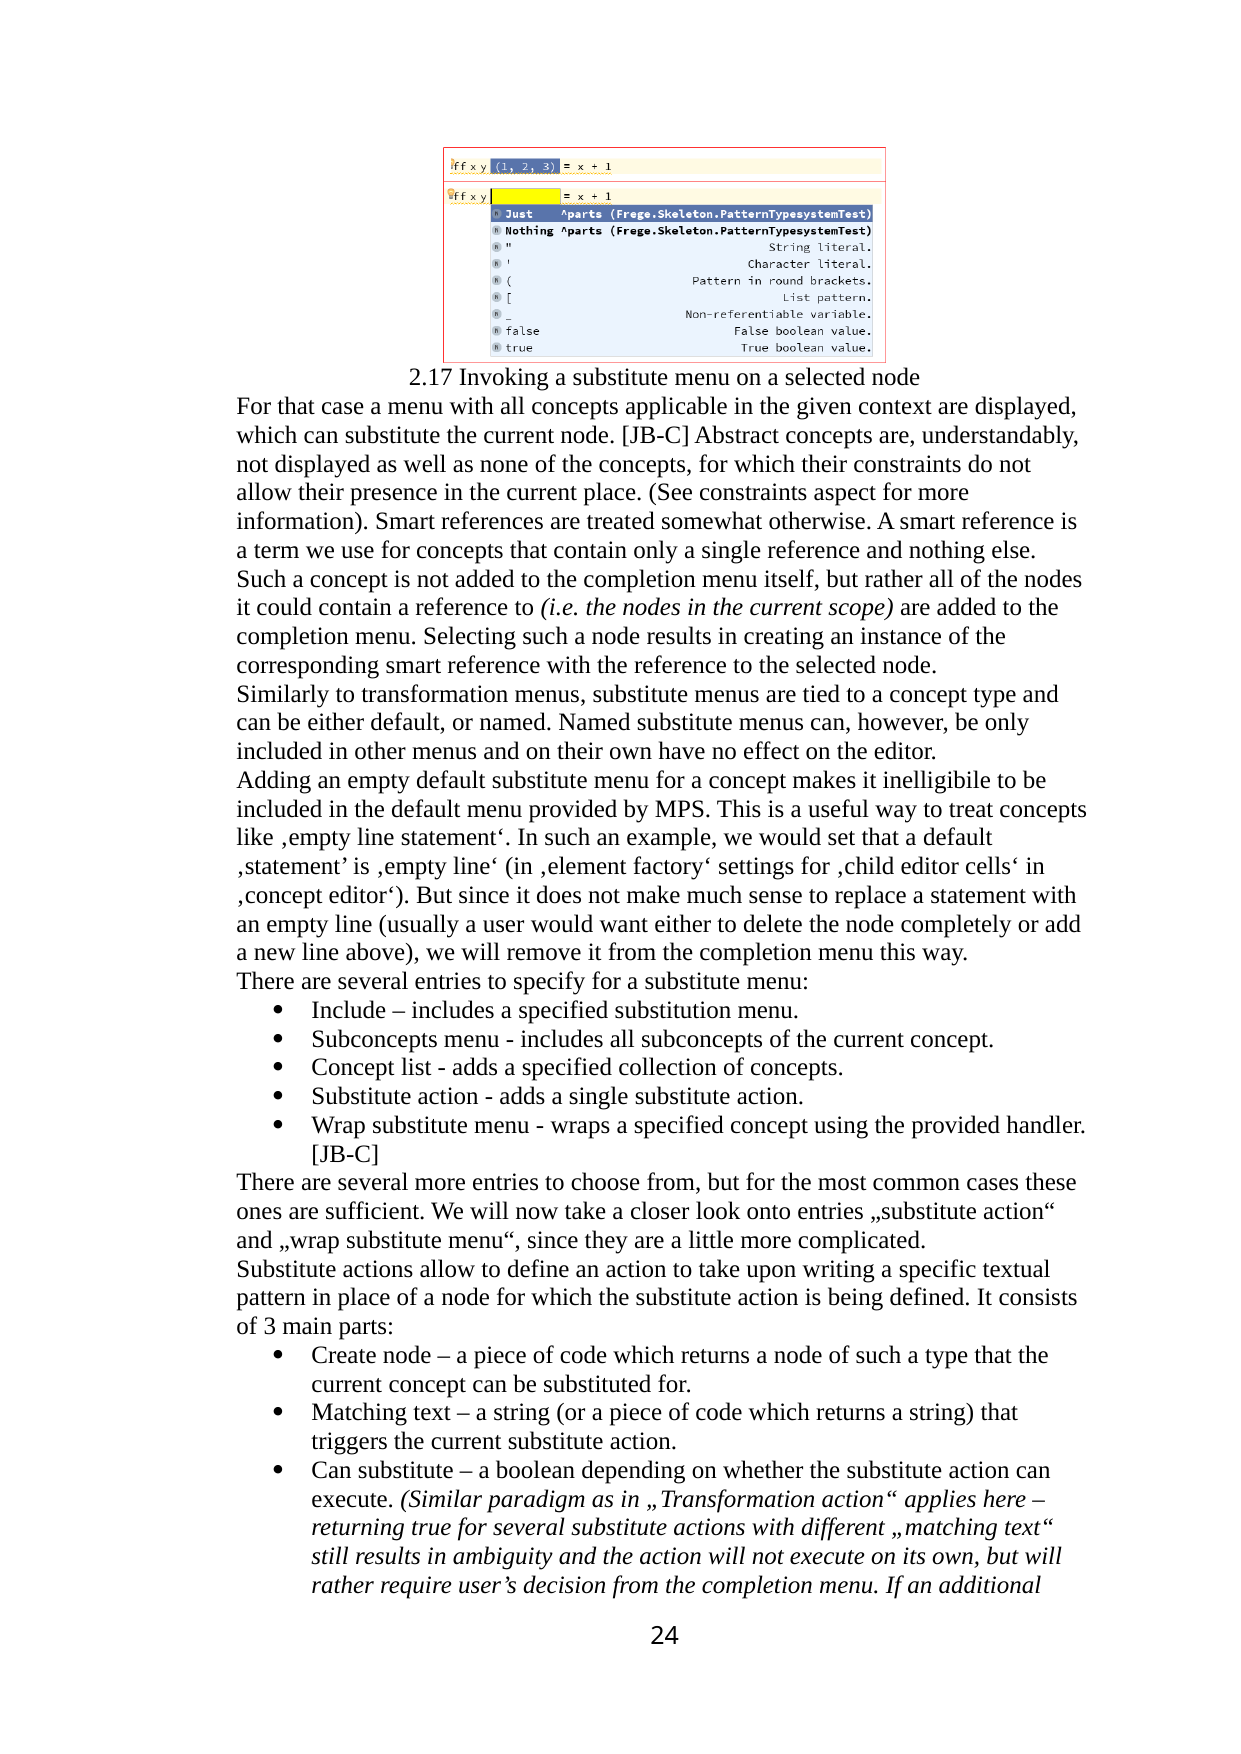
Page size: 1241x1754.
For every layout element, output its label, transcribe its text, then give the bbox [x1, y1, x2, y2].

list Matching text – a string (or a piece of code which returns a string) that triggers the current substitute action. [274, 1397, 1092, 1455]
text Similarly to transformation menus, substitute menus are tied to a concept type and can be either default, or named. Named substitute menus can, however, be only included in other menus and on their own have no effect on the editor. [236, 679, 1092, 765]
list Subconcepts menu - includes all subconcepts of the current concept. [274, 1024, 1092, 1052]
text Adding an empty default substitute menu for a concept makes it inelligibile to be included in the default menu provided by MPS. This is a useful way to treat concepts like ‚empty line statement‘. In such an example, we would set that a default ‚statement’ is ‚empty line‘ (in ‚element factory‘ settings for ‚child editor cells‘ in ‚concept editor‘). But since it does not make much sense to replace a statement with an empty line (usually a user would want either to delete the node completely or add a new line above), we will remove it from the completion menu this way. [236, 765, 1092, 966]
text There are several more entries to choose from, but for the most common cases these ones are sufficient. We will now take a closer look onto entries „substitute action“ and „wrap substitute menu“, since they are a little more complicated. [236, 1167, 1092, 1254]
picture [443, 147, 886, 363]
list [274, 1455, 1092, 1599]
list Substitute action - adds a single substitute action. [274, 1081, 1092, 1110]
text Substitute actions allow to define an action to take upon writing a specific textual pattern in place of a node for which the substitute action is being defined. It consists of 3 main parts: [236, 1254, 1092, 1340]
text For that case a menu with all concepts applicable in the given context are displayed, which can substitute the current node. [JB-C] Abstract concepts are, understandably, not displayed as well as none of the concepts, for which their constraints do not allow their presence in the current place. (See constraints aspect for more information). Smart references are treated somewhat otherwise. A smart reference is a term we use for concepts that contain only a single reference and nothing else. Such a concept is not added to the completion menu itself, but rather all of the nodes it could contain a reference to (i.e. the nodes in the current scope) are added to the completion menu. Selecting such a node results in creating an instance of the corresponding smart reference with the reference to the selected node. [236, 391, 1092, 679]
text 2.17 Invoking a substitute menu on a selected node [236, 362, 1092, 391]
list Concept list - adds a specified collection of concepts. [274, 1052, 1092, 1081]
list Wrap substitute menu - wraps a specified concept using the provided handler. [JB-C] [274, 1110, 1092, 1167]
text There are several entries to specify for a substitute menu: [236, 966, 1092, 995]
list Create node – a piece of code which returns a node of such a type that the current concept can be substituted for. [274, 1340, 1092, 1397]
list Include – includes a specified substitution menu. [274, 995, 1092, 1024]
